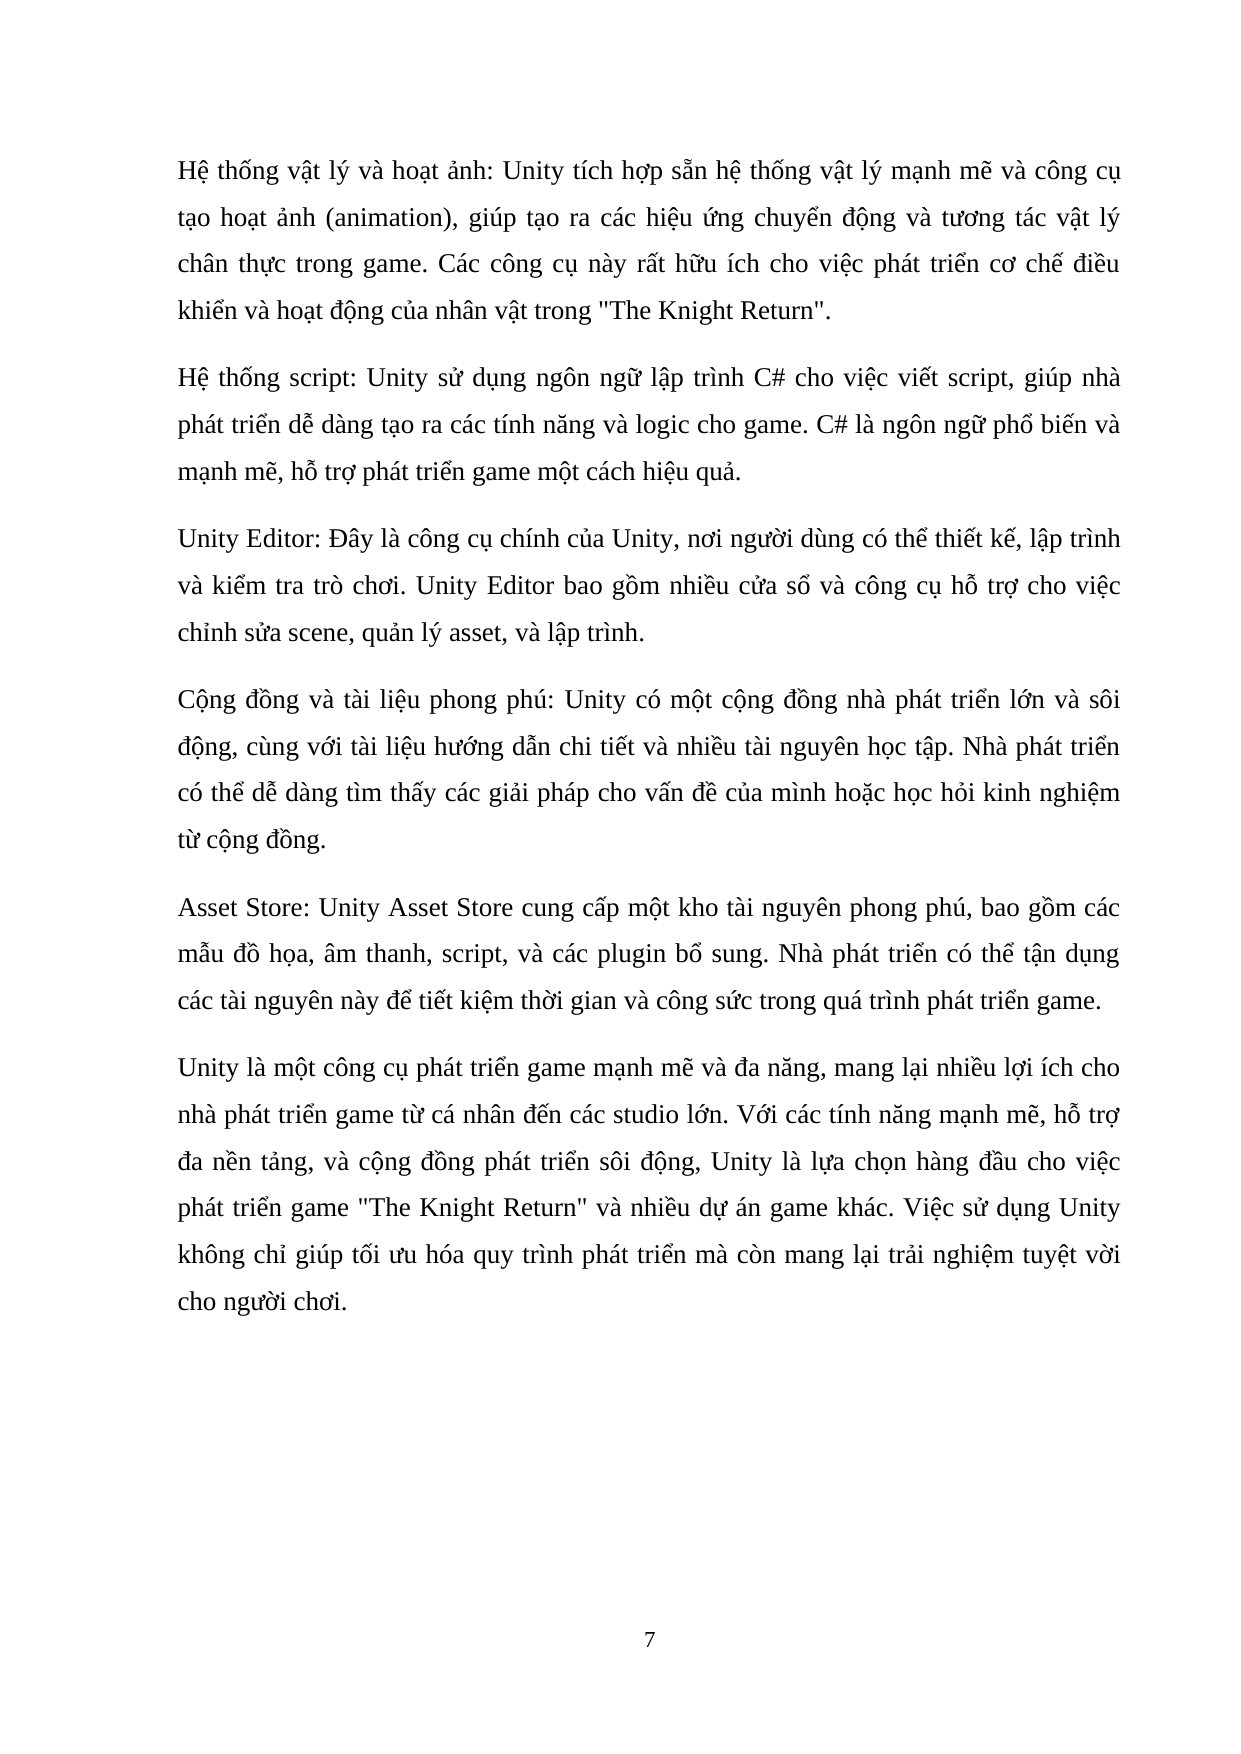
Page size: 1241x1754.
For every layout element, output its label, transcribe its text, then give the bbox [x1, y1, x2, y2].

text Cộng đồng và tài liệu phong phú: Unity có một cộng đồng nhà phát triển lớn và sôi động, cùng với tài liệu hướng dẫn chi tiết và nhiều tài nguyên học tập. Nhà phát triển có thể dễ dàng tìm thấy các giải pháp cho vấn đề của mình hoặc học hỏi kinh nghiệm từ cộng đồng. [177, 683, 1122, 854]
text Unity là một công cụ phát triển game mạnh mẽ và đa năng, mang lại nhiều lợi ích cho nhà phát triển game từ cá nhân đến các studio lớn. Với các tính năng mạnh mẽ, hỗ trợ đa nền tảng, và cộng đồng phát triển sôi động, Unity là lựa chọn hàng đầu cho việc phát triển game "The Knight Return" và nhiều dự án game khác. Việc sử dụng Unity không chỉ giúp tối ưu hóa quy trình phát triển mà còn mang lại trải nghiệm tuyệt vời cho người chơi. [177, 1052, 1122, 1316]
text Hệ thống vật lý và hoạt ảnh: Unity tích hợp sẵn hệ thống vật lý mạnh mẽ và công cụ tạo hoạt ảnh (animation), giúp tạo ra các hiệu ứng chuyển động và tương tác vật lý chân thực trong game. Các công cụ này rất hữu ích cho việc phát triển cơ chế điều khiển và hoạt động của nhân vật trong "The Knight Return". [177, 154, 1122, 325]
text Unity Editor: Đây là công cụ chính của Unity, nơi người dùng có thể thiết kế, lập trình và kiểm tra trò chơi. Unity Editor bao gồm nhiều cửa sổ và công cụ hỗ trợ cho việc chỉnh sửa scene, quản lý asset, và lập trình. [177, 522, 1122, 647]
text Asset Store: Unity Asset Store cung cấp một kho tài nguyên phong phú, bao gồm các mẫu đồ họa, âm thanh, script, và các plugin bổ sung. Nhà phát triển có thể tận dụng các tài nguyên này để tiết kiệm thời gian và công sức trong quá trình phát triển game. [177, 891, 1122, 1015]
text Hệ thống script: Unity sử dụng ngôn ngữ lập trình C# cho việc viết script, giúp nhà phát triển dễ dàng tạo ra các tính năng và logic cho game. C# là ngôn ngữ phổ biến và mạnh mẽ, hỗ trợ phát triển game một cách hiệu quả. [177, 362, 1122, 486]
